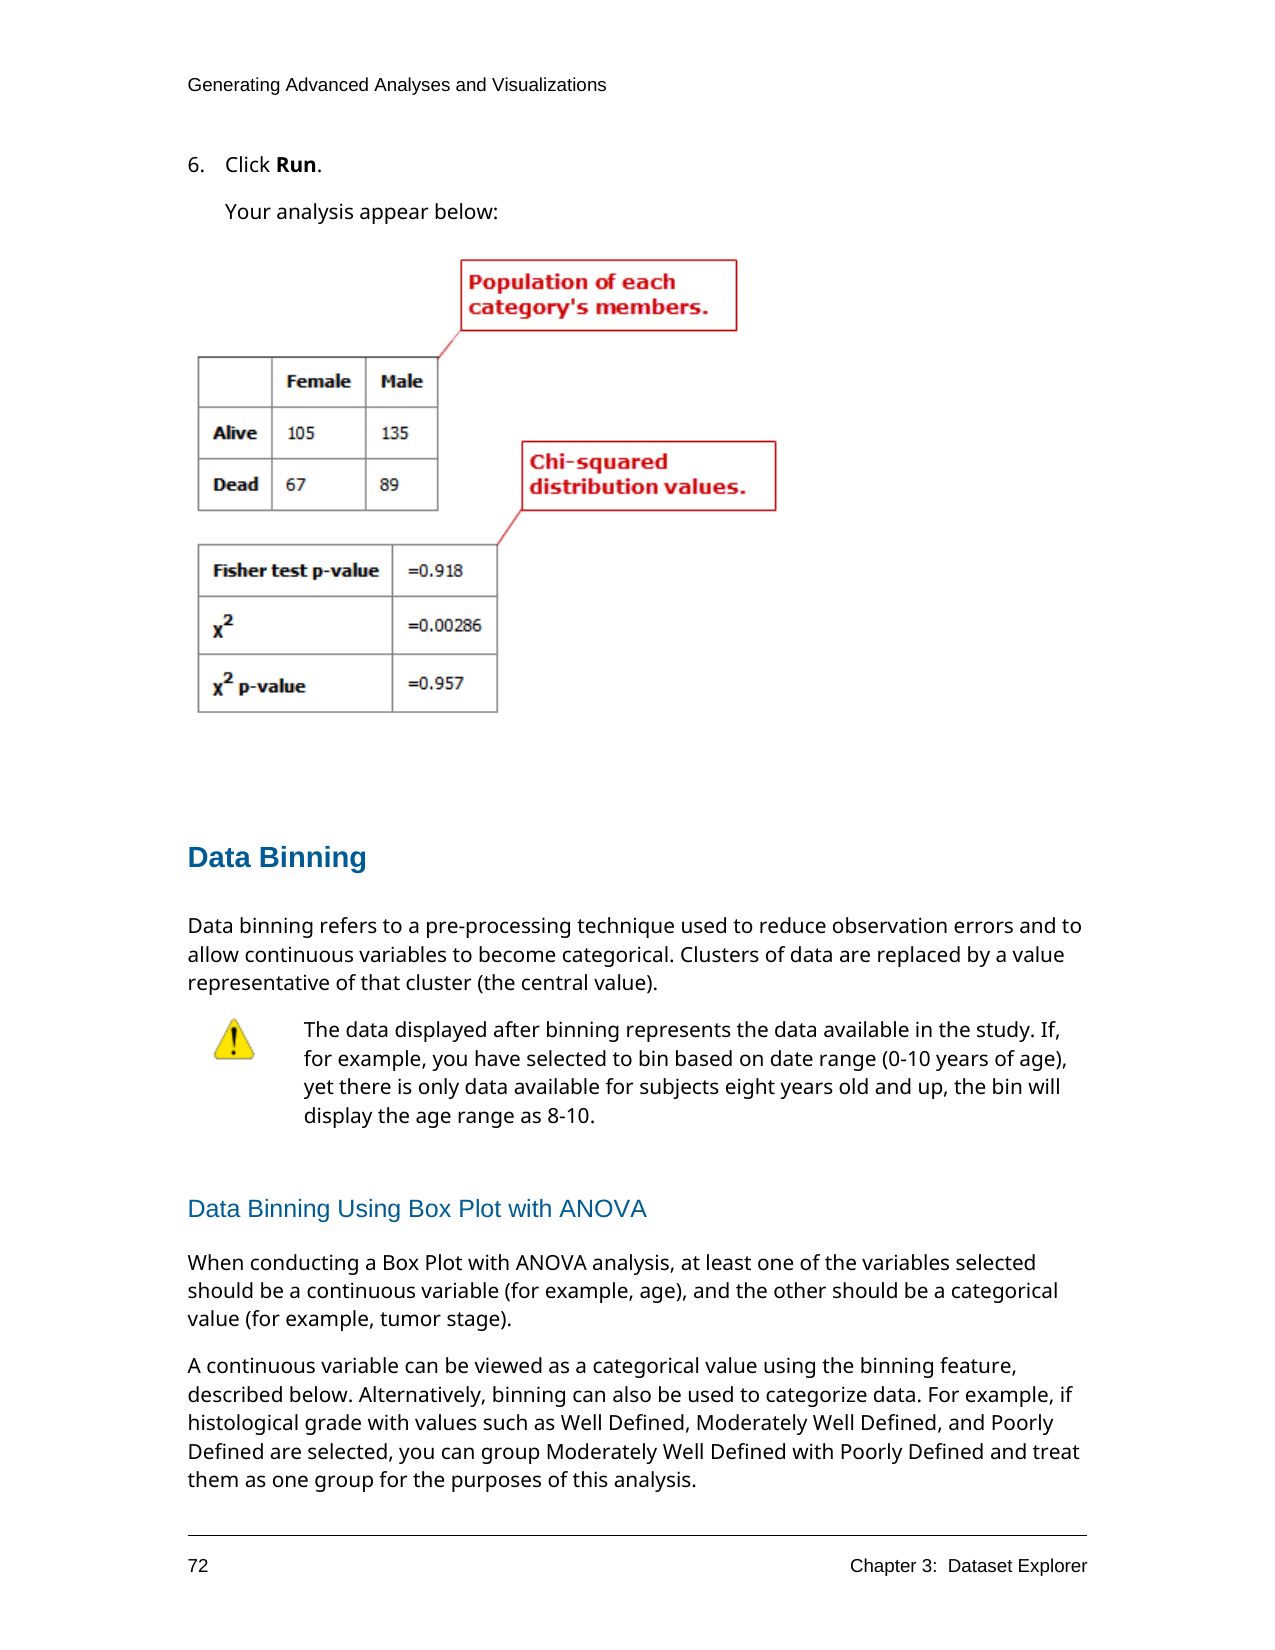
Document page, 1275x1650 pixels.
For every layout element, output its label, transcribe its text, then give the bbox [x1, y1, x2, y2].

table_header The data displayed after binning represents the data available in the study. If, for example, you have selected to bin based on date range (0-10 years of age), yet there is only data available for subjects eight years old and up, the bin will display the age range as 8-10. [293, 1016, 1099, 1148]
text A continuous variable can be viewed as a categorical value using the binning feature, described below. Alternatively, binning can also be used to categorize data. For example, if histological grade with values such as Well Defined, Moderately Well Defined, and Poorly Defined are selected, you can group Moderately Well Defined with Poorly Defined and treat them as one group for the purposes of this analysis. [187, 1352, 1087, 1494]
subtitle Data Binning Using Box Plot with ANOVA [187, 1194, 1087, 1223]
list Data binning refers to a pre-processing technique used to reduce observation errors and to allow continuous variables to become categorical. Clusters of data are replaced by a value representative of that cluster (the central value). [187, 911, 1087, 997]
subtitle Data Binning [187, 840, 1087, 874]
table_header [176, 1016, 292, 1148]
picture [211, 1015, 258, 1063]
picture [187, 244, 833, 735]
list Your analysis appear below: [225, 197, 1087, 226]
list Click Run. [187, 150, 1087, 178]
text When conducting a Box Plot with ANOVA analysis, at least one of the variables selected should be a continuous variable (for example, age), and the other should be a categorical value (for example, tumor stage). [187, 1248, 1087, 1333]
